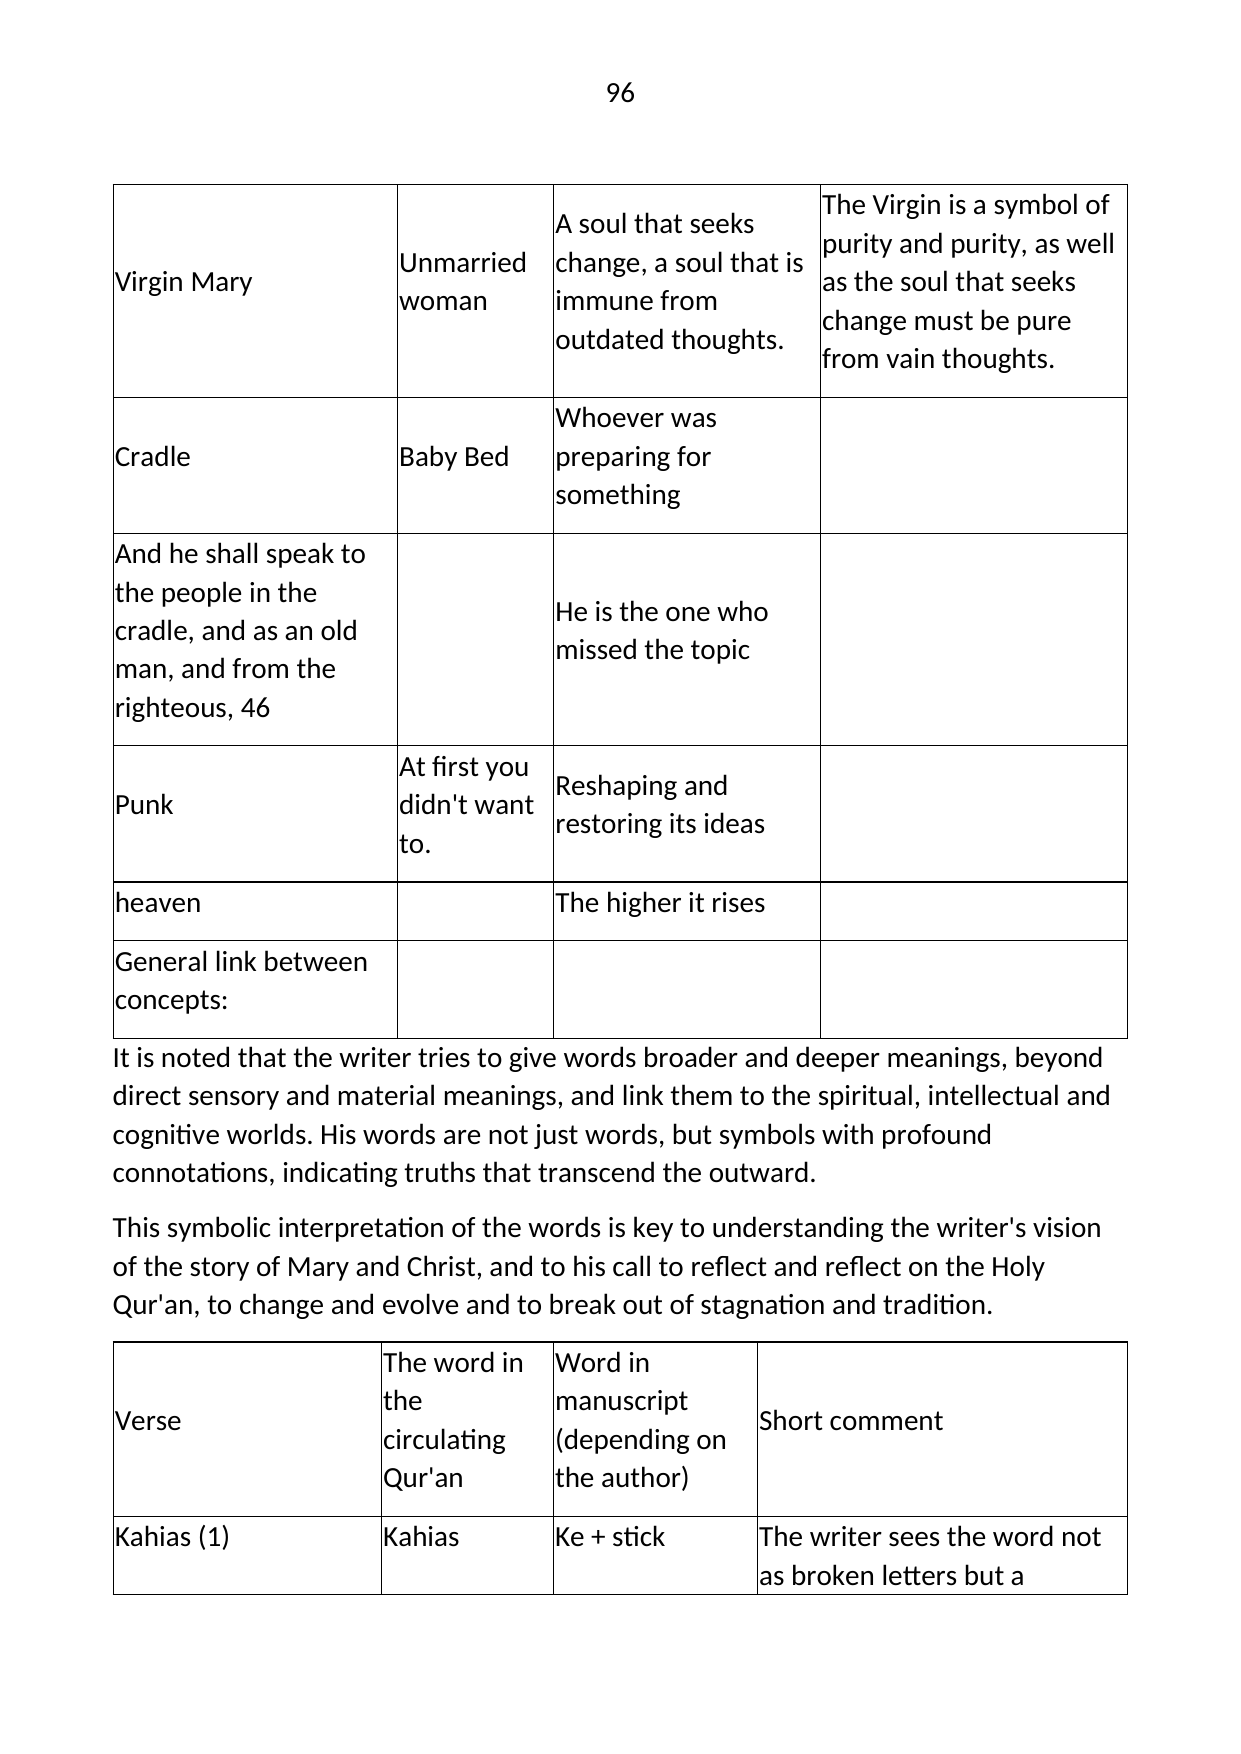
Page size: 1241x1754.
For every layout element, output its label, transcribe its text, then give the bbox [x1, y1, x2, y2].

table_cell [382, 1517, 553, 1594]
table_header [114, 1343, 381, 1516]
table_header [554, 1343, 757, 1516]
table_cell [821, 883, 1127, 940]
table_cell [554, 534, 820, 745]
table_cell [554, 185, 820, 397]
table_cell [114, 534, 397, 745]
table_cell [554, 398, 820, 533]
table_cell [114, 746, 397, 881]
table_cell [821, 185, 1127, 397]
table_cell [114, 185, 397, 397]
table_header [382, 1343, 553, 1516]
text This symbolic interpretation of the words is key to understanding the writer's vision of the story of Mary and Christ, and to his call to reflect and reflect on the Holy Qur'an, to change and evolve and to break out of stagnation and tradition. [112, 1209, 1128, 1322]
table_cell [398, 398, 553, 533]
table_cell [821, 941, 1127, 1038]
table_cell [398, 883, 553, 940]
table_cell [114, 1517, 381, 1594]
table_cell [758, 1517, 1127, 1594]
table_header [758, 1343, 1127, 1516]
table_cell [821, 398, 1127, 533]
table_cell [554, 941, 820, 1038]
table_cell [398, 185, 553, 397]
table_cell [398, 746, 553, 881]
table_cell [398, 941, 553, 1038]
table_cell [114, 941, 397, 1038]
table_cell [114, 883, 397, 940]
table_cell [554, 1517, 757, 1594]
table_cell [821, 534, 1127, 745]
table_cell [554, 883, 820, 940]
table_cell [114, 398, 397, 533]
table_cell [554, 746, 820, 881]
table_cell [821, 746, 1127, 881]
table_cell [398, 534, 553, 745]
text It is noted that the writer tries to give words broader and deeper meanings, beyond direct sensory and material meanings, and link them to the spiritual, intellectual and cognitive worlds. His words are not just words, but symbols with profound connotations, indicating truths that transcend the outward. [112, 1039, 1128, 1190]
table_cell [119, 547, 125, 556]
